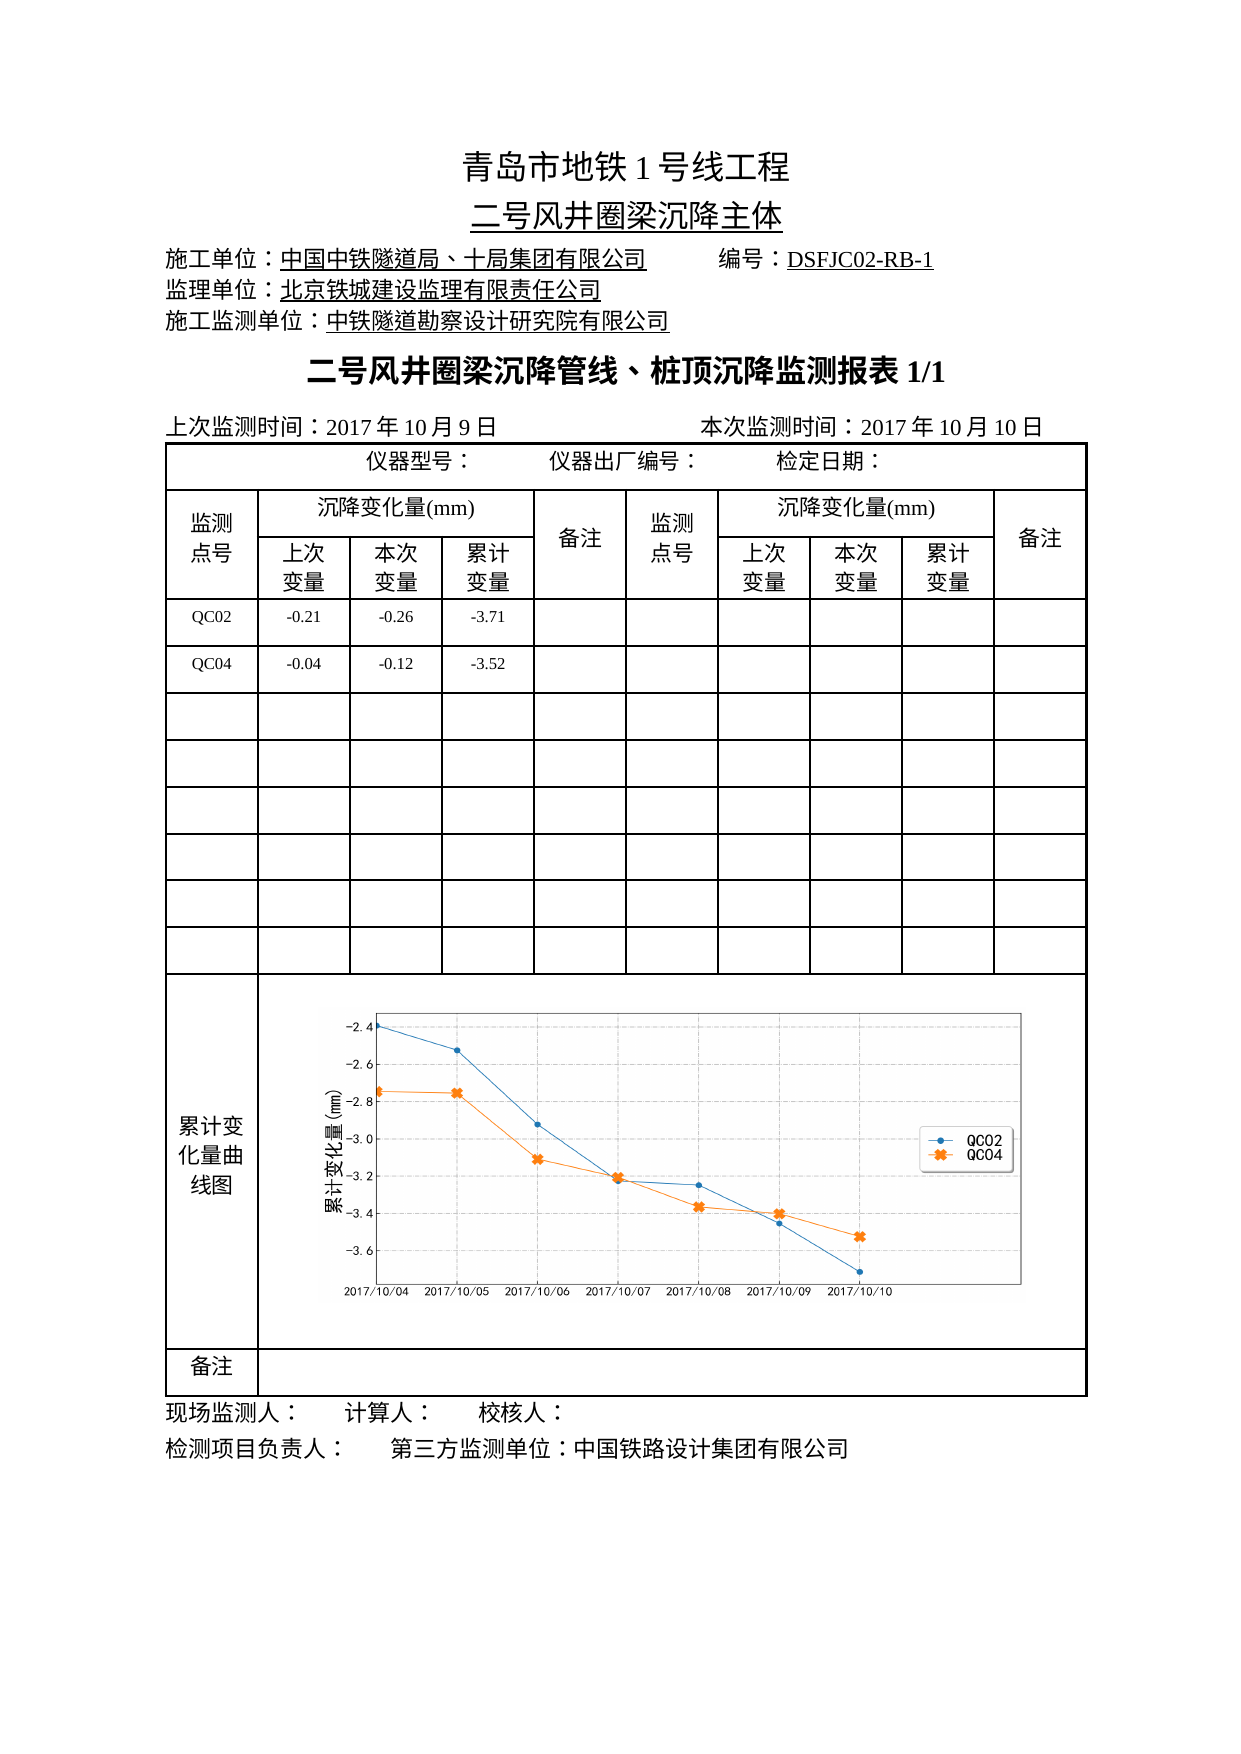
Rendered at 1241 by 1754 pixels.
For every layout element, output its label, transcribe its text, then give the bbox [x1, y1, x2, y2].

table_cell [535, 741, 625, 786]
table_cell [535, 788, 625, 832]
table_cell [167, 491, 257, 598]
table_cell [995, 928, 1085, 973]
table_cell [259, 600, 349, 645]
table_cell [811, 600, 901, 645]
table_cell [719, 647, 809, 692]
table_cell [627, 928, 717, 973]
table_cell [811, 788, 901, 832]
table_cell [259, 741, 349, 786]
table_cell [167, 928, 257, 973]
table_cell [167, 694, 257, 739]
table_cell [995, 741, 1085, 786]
text 检测项目负责人： 第三方监测单位：中国铁路设计集团有限公司 [165, 1433, 1087, 1464]
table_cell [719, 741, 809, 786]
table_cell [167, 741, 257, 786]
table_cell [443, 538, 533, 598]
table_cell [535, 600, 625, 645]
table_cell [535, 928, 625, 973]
text 现场监测人： 计算人： 校核人： [165, 1397, 1087, 1428]
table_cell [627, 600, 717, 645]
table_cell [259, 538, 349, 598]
text 青岛市地铁1号线工程 [165, 159, 1087, 184]
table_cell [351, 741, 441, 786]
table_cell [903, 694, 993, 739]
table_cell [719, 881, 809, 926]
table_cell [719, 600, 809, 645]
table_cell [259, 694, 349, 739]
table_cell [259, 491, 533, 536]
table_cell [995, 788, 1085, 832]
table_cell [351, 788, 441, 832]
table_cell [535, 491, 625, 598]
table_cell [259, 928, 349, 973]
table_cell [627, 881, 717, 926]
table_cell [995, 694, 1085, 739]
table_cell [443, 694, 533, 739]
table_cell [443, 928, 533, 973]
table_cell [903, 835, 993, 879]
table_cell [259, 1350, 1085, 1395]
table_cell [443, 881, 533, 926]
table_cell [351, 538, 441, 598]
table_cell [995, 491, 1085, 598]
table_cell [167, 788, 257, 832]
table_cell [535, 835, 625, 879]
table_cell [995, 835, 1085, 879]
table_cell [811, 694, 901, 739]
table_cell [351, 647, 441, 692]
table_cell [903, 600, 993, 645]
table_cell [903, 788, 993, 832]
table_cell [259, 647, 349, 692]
picture [317, 1007, 1027, 1303]
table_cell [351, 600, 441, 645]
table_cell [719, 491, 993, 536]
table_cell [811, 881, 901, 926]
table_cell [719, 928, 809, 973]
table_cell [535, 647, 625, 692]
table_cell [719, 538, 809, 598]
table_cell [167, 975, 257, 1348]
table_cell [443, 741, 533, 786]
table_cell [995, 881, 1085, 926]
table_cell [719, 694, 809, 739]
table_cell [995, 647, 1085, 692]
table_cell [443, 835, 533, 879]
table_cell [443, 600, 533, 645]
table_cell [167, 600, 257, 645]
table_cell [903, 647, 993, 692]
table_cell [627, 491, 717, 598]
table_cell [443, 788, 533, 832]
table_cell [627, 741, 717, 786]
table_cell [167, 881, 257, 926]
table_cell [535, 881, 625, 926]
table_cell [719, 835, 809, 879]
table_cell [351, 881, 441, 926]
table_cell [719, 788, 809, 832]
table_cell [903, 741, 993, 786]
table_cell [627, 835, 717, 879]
text 施工单位：中国中铁隧道局、十局集团有限公司 编号：DSFJC02-RB-1 [165, 243, 1087, 274]
text 施工监测单位：中铁隧道勘察设计研究院有限公司 [165, 305, 1087, 337]
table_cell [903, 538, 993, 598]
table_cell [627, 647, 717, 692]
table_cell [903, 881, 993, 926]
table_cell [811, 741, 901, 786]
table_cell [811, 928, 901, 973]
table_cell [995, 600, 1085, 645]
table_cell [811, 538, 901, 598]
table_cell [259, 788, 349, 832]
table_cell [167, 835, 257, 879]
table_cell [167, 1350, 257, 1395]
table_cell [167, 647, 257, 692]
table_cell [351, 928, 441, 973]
text 监理单位：北京铁城建设监理有限责任公司 [165, 274, 1087, 305]
text 二号风井圈梁沉降管线、桩顶沉降监测报表1/1 [165, 349, 1087, 392]
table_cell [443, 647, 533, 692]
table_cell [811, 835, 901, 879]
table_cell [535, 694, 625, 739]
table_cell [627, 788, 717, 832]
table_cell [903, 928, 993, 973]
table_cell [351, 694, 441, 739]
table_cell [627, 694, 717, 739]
text 上次监测时间：2017年10月9日 本次监测时间：2017年10月10日 [165, 411, 1087, 442]
text 二号风井圈梁沉降主体 [165, 184, 1087, 239]
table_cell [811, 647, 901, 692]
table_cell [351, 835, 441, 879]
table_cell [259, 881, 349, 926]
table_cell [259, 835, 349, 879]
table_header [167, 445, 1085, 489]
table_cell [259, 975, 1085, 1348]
